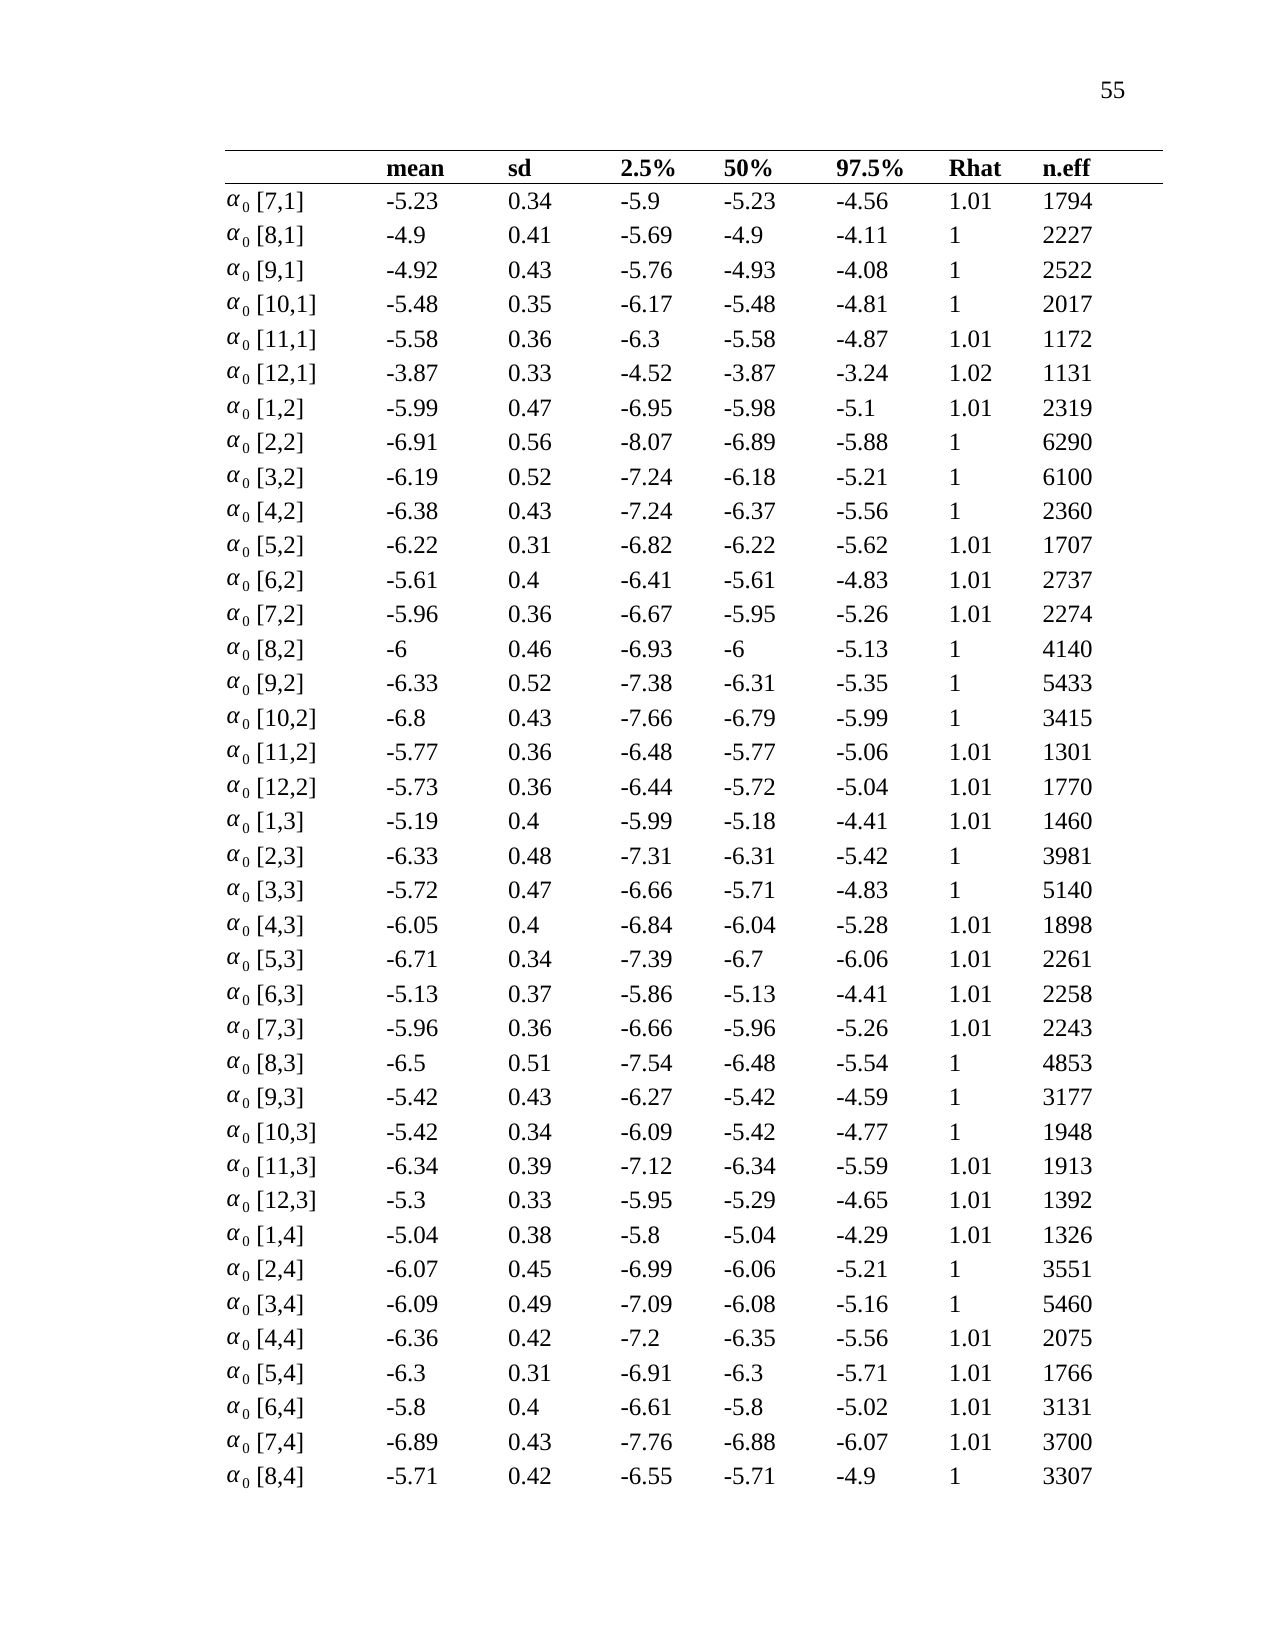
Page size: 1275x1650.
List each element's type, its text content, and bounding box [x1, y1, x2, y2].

table_cell [10,3] [225, 1114, 384, 1148]
table_cell 0.4 [506, 562, 619, 597]
table_cell -5.06 [834, 735, 947, 769]
table_cell -5.59 [834, 1148, 947, 1183]
table_cell -7.66 [619, 700, 722, 734]
table_cell -5.8 [722, 1390, 834, 1424]
table_cell 1.01 [947, 1424, 1041, 1459]
table_cell -5.18 [722, 804, 834, 838]
table_cell 1 [947, 1252, 1041, 1286]
table_cell -5.21 [834, 459, 947, 493]
table_cell -5.71 [384, 1459, 506, 1493]
table_cell 1.01 [947, 528, 1041, 562]
table_cell -5.29 [722, 1183, 834, 1217]
table_cell -4.41 [834, 976, 947, 1010]
table_cell -5.26 [834, 597, 947, 631]
table_cell -5.58 [722, 321, 834, 355]
table_cell -5.61 [384, 562, 506, 597]
table_cell -6.34 [722, 1148, 834, 1183]
table_cell -6.09 [384, 1286, 506, 1321]
table_cell 0.36 [506, 321, 619, 355]
table_cell -4.56 [834, 184, 947, 217]
table_cell 0.33 [506, 1183, 619, 1217]
table_cell -5.62 [834, 528, 947, 562]
table_cell 1 [947, 1286, 1041, 1321]
table_cell 0.36 [506, 1010, 619, 1045]
table_cell -6.04 [722, 907, 834, 941]
table_cell -6.08 [722, 1286, 834, 1321]
table_cell -6.22 [384, 528, 506, 562]
table_cell -6.33 [384, 838, 506, 872]
table_cell -5.04 [722, 1217, 834, 1252]
table_cell -5.28 [834, 907, 947, 941]
table_cell 1392 [1041, 1183, 1162, 1217]
table_cell 1.01 [947, 1217, 1041, 1252]
table_cell -5.42 [722, 1079, 834, 1114]
table_cell 0.51 [506, 1045, 619, 1079]
table_cell [1,2] [225, 390, 384, 424]
table_cell 0.45 [506, 1252, 619, 1286]
table_cell [7,4] [225, 1424, 384, 1459]
table_cell -5.02 [834, 1390, 947, 1424]
table_cell [1,4] [225, 1217, 384, 1252]
table_cell -6.7 [722, 941, 834, 976]
table_cell 0.38 [506, 1217, 619, 1252]
table_cell -7.31 [619, 838, 722, 872]
table_cell -6.99 [619, 1252, 722, 1286]
table_header 97.5% [834, 151, 947, 183]
table_cell 0.34 [506, 1114, 619, 1148]
table_cell -5.19 [384, 804, 506, 838]
table_cell -6.35 [722, 1321, 834, 1355]
table_cell -6.36 [384, 1321, 506, 1355]
table_cell -5.8 [384, 1390, 506, 1424]
table_cell 1.01 [947, 1321, 1041, 1355]
table_cell 3981 [1041, 838, 1162, 872]
table_cell [10,1] [225, 286, 384, 321]
table_cell -6.38 [384, 493, 506, 528]
table_cell -6 [722, 631, 834, 666]
table_cell -6.48 [619, 735, 722, 769]
table_cell -4.59 [834, 1079, 947, 1114]
table_cell -6.93 [619, 631, 722, 666]
table_cell -6.61 [619, 1390, 722, 1424]
table_cell -6.82 [619, 528, 722, 562]
table_cell 0.43 [506, 252, 619, 286]
table_cell -5.71 [834, 1355, 947, 1390]
table_cell -6.19 [384, 459, 506, 493]
table_cell 1 [947, 424, 1041, 459]
table_cell [8,3] [225, 1045, 384, 1079]
table_cell -6.5 [384, 1045, 506, 1079]
table_cell 1.01 [947, 562, 1041, 597]
table_cell 1.02 [947, 355, 1041, 390]
table_cell [5,3] [225, 941, 384, 976]
table_cell 6100 [1041, 459, 1162, 493]
table_cell -4.77 [834, 1114, 947, 1148]
table_cell [12,1] [225, 355, 384, 390]
table_cell 2319 [1041, 390, 1162, 424]
table_cell -4.41 [834, 804, 947, 838]
table_cell -4.81 [834, 286, 947, 321]
table_cell [8,2] [225, 631, 384, 666]
table_cell 1 [947, 493, 1041, 528]
table_cell -4.52 [619, 355, 722, 390]
table_cell [7,1] [225, 184, 384, 217]
table_cell -6.09 [619, 1114, 722, 1148]
table_cell [7,3] [225, 1010, 384, 1045]
table_cell 2258 [1041, 976, 1162, 1010]
table_cell -4.9 [834, 1459, 947, 1493]
table_cell -6.44 [619, 769, 722, 803]
table_cell -7.39 [619, 941, 722, 976]
table_cell -6.71 [384, 941, 506, 976]
table_cell 5460 [1041, 1286, 1162, 1321]
table_cell -5.16 [834, 1286, 947, 1321]
table_cell -6.27 [619, 1079, 722, 1114]
table_cell [9,2] [225, 666, 384, 700]
table_cell -5.54 [834, 1045, 947, 1079]
table_cell -6.41 [619, 562, 722, 597]
table_cell -7.38 [619, 666, 722, 700]
table_cell 1131 [1041, 355, 1162, 390]
table_cell [2,3] [225, 838, 384, 872]
table_cell 1 [947, 1459, 1041, 1493]
table_cell -6.55 [619, 1459, 722, 1493]
table_cell -5.95 [619, 1183, 722, 1217]
table_cell 0.56 [506, 424, 619, 459]
table_cell [2,4] [225, 1252, 384, 1286]
table_cell 1.01 [947, 390, 1041, 424]
table_cell -4.83 [834, 873, 947, 907]
table_header [225, 151, 384, 183]
table_cell -6.91 [384, 424, 506, 459]
table_cell 1.01 [947, 907, 1041, 941]
table_cell -6.3 [722, 1355, 834, 1390]
table_cell -4.93 [722, 252, 834, 286]
table_cell 2737 [1041, 562, 1162, 597]
table_cell 4853 [1041, 1045, 1162, 1079]
table_cell -5.42 [722, 1114, 834, 1148]
table_cell -6.79 [722, 700, 834, 734]
table_cell 3177 [1041, 1079, 1162, 1114]
table_cell -5.48 [384, 286, 506, 321]
table_cell -6.06 [834, 941, 947, 976]
table_cell 1.01 [947, 976, 1041, 1010]
table_cell -5.86 [619, 976, 722, 1010]
table_cell -5.71 [722, 873, 834, 907]
table_cell 0.36 [506, 597, 619, 631]
table_cell -6.3 [619, 321, 722, 355]
table_cell 1.01 [947, 321, 1041, 355]
table_cell 1.01 [947, 941, 1041, 976]
table_cell -6.89 [722, 424, 834, 459]
table_cell -5.23 [384, 184, 506, 217]
table_cell [6,4] [225, 1390, 384, 1424]
table_cell -5.42 [384, 1079, 506, 1114]
table_cell [11,1] [225, 321, 384, 355]
table_cell [6,3] [225, 976, 384, 1010]
table_cell [8,1] [225, 218, 384, 252]
table_cell -6.66 [619, 873, 722, 907]
table_cell 0.34 [506, 184, 619, 217]
table_cell [11,3] [225, 1148, 384, 1183]
table_cell 0.36 [506, 735, 619, 769]
table_cell 0.4 [506, 1390, 619, 1424]
table_cell -5.73 [384, 769, 506, 803]
table_cell 0.34 [506, 941, 619, 976]
table_cell 0.4 [506, 907, 619, 941]
table_cell -6.07 [384, 1252, 506, 1286]
table_cell -5.99 [384, 390, 506, 424]
table_cell -4.9 [722, 218, 834, 252]
table_cell 3415 [1041, 700, 1162, 734]
table_cell -6.33 [384, 666, 506, 700]
table_cell -5.04 [834, 769, 947, 803]
table_cell [3,2] [225, 459, 384, 493]
table_cell 1 [947, 873, 1041, 907]
table_cell -3.87 [384, 355, 506, 390]
table_cell 2243 [1041, 1010, 1162, 1045]
table_cell -6.17 [619, 286, 722, 321]
table_cell -6.88 [722, 1424, 834, 1459]
table_cell -7.2 [619, 1321, 722, 1355]
table_cell -5.21 [834, 1252, 947, 1286]
table_cell [8,4] [225, 1459, 384, 1493]
table_cell 2274 [1041, 597, 1162, 631]
table_cell -4.9 [384, 218, 506, 252]
table_cell -4.65 [834, 1183, 947, 1217]
table_cell -5.35 [834, 666, 947, 700]
table_cell [4,2] [225, 493, 384, 528]
table_cell -6.84 [619, 907, 722, 941]
table_cell [6,2] [225, 562, 384, 597]
table_cell -5.61 [722, 562, 834, 597]
table_cell [3,4] [225, 1286, 384, 1321]
table_header 2.5% [619, 151, 722, 183]
table_cell [7,2] [225, 597, 384, 631]
table_cell 0.52 [506, 459, 619, 493]
table_cell -5.8 [619, 1217, 722, 1252]
table_cell 0.48 [506, 838, 619, 872]
table_cell 0.41 [506, 218, 619, 252]
table_cell -5.95 [722, 597, 834, 631]
table_cell -4.83 [834, 562, 947, 597]
table_cell [9,1] [225, 252, 384, 286]
table_cell 1 [947, 1079, 1041, 1114]
table_cell -7.24 [619, 493, 722, 528]
table_cell 2075 [1041, 1321, 1162, 1355]
table_cell -6.05 [384, 907, 506, 941]
table_cell 5433 [1041, 666, 1162, 700]
table_cell -5.99 [619, 804, 722, 838]
table_cell -5.96 [722, 1010, 834, 1045]
table_cell 1.01 [947, 1148, 1041, 1183]
table_cell -5.3 [384, 1183, 506, 1217]
table_cell 2522 [1041, 252, 1162, 286]
table_cell 0.43 [506, 493, 619, 528]
table_cell 0.31 [506, 1355, 619, 1390]
table_cell 1707 [1041, 528, 1162, 562]
table_cell -6.3 [384, 1355, 506, 1390]
table_cell 0.42 [506, 1459, 619, 1493]
table_cell 1 [947, 631, 1041, 666]
table_cell 2360 [1041, 493, 1162, 528]
table_cell -5.72 [384, 873, 506, 907]
table_cell 1 [947, 838, 1041, 872]
table_cell -6.67 [619, 597, 722, 631]
table_cell -5.58 [384, 321, 506, 355]
table_cell 1948 [1041, 1114, 1162, 1148]
table_cell 0.35 [506, 286, 619, 321]
table_cell 0.46 [506, 631, 619, 666]
table_cell -7.24 [619, 459, 722, 493]
table_cell -6.95 [619, 390, 722, 424]
table_cell -5.23 [722, 184, 834, 217]
table_cell [11,2] [225, 735, 384, 769]
table_cell 1301 [1041, 735, 1162, 769]
table_cell 1 [947, 286, 1041, 321]
table_cell -5.42 [834, 838, 947, 872]
table_cell -5.99 [834, 700, 947, 734]
table_cell 1 [947, 1114, 1041, 1148]
table_cell [4,4] [225, 1321, 384, 1355]
table_cell 1766 [1041, 1355, 1162, 1390]
table_header 50% [722, 151, 834, 183]
table_cell 0.4 [506, 804, 619, 838]
table_cell [1,3] [225, 804, 384, 838]
table_cell -5.26 [834, 1010, 947, 1045]
table_header mean [384, 151, 506, 183]
table_cell -6.91 [619, 1355, 722, 1390]
table_cell -5.56 [834, 493, 947, 528]
table_cell 1 [947, 218, 1041, 252]
table_cell 1.01 [947, 1390, 1041, 1424]
table_cell 2261 [1041, 941, 1162, 976]
table_cell 5140 [1041, 873, 1162, 907]
table_cell -7.09 [619, 1286, 722, 1321]
table_cell 0.43 [506, 1079, 619, 1114]
table_cell -4.87 [834, 321, 947, 355]
table_cell -6.31 [722, 838, 834, 872]
table_cell [3,3] [225, 873, 384, 907]
table_cell -5.77 [384, 735, 506, 769]
table_cell -6.8 [384, 700, 506, 734]
table_cell -6.31 [722, 666, 834, 700]
table_cell 1.01 [947, 1355, 1041, 1390]
table_cell -5.69 [619, 218, 722, 252]
table_cell -5.72 [722, 769, 834, 803]
table_cell 3131 [1041, 1390, 1162, 1424]
table_cell -8.07 [619, 424, 722, 459]
table_cell 1460 [1041, 804, 1162, 838]
table_cell 1326 [1041, 1217, 1162, 1252]
table_cell -5.76 [619, 252, 722, 286]
table_cell 1.01 [947, 597, 1041, 631]
table_cell -6 [384, 631, 506, 666]
table_cell 1.01 [947, 735, 1041, 769]
table_header n.eff [1041, 151, 1162, 183]
table_cell -6.34 [384, 1148, 506, 1183]
table_cell 1770 [1041, 769, 1162, 803]
table_cell 6290 [1041, 424, 1162, 459]
table_cell -5.04 [384, 1217, 506, 1252]
table_cell 1 [947, 666, 1041, 700]
table_cell -4.11 [834, 218, 947, 252]
table_cell 1794 [1041, 184, 1162, 217]
table_cell -4.29 [834, 1217, 947, 1252]
table_cell -7.76 [619, 1424, 722, 1459]
table_cell 3551 [1041, 1252, 1162, 1286]
table_cell 1 [947, 1045, 1041, 1079]
table_cell -4.08 [834, 252, 947, 286]
table_cell -7.12 [619, 1148, 722, 1183]
table_cell -6.06 [722, 1252, 834, 1286]
table_cell [5,4] [225, 1355, 384, 1390]
table_cell 4140 [1041, 631, 1162, 666]
table_cell -7.54 [619, 1045, 722, 1079]
table_cell [12,3] [225, 1183, 384, 1217]
table_cell -6.66 [619, 1010, 722, 1045]
table_cell -5.98 [722, 390, 834, 424]
table_cell [9,3] [225, 1079, 384, 1114]
table_cell 2017 [1041, 286, 1162, 321]
table_cell 1 [947, 700, 1041, 734]
table_cell [2,2] [225, 424, 384, 459]
table_cell 0.52 [506, 666, 619, 700]
table_cell 1.01 [947, 1010, 1041, 1045]
table_cell -6.22 [722, 528, 834, 562]
table_cell -5.9 [619, 184, 722, 217]
table_cell 0.37 [506, 976, 619, 1010]
table_cell 0.47 [506, 873, 619, 907]
table_cell 0.33 [506, 355, 619, 390]
table_cell [4,3] [225, 907, 384, 941]
table_cell [12,2] [225, 769, 384, 803]
table_cell 3307 [1041, 1459, 1162, 1493]
table_cell 1.01 [947, 804, 1041, 838]
table_cell [5,2] [225, 528, 384, 562]
table_cell 1 [947, 459, 1041, 493]
table_cell 3700 [1041, 1424, 1162, 1459]
table_cell -5.42 [384, 1114, 506, 1148]
table_cell 0.43 [506, 700, 619, 734]
table_cell -3.87 [722, 355, 834, 390]
table_cell 1 [947, 252, 1041, 286]
table_cell -5.13 [722, 976, 834, 1010]
table_cell 0.43 [506, 1424, 619, 1459]
table_cell -5.13 [834, 631, 947, 666]
table_header Rhat [947, 151, 1041, 183]
table_cell -5.77 [722, 735, 834, 769]
table_cell -5.96 [384, 1010, 506, 1045]
table_cell -5.71 [722, 1459, 834, 1493]
table_cell 2227 [1041, 218, 1162, 252]
table_cell -5.48 [722, 286, 834, 321]
table_cell 1.01 [947, 1183, 1041, 1217]
table_cell 0.47 [506, 390, 619, 424]
table_cell -6.18 [722, 459, 834, 493]
table_cell -6.89 [384, 1424, 506, 1459]
table_cell -5.96 [384, 597, 506, 631]
table_cell 0.36 [506, 769, 619, 803]
table_cell 0.31 [506, 528, 619, 562]
table_cell -5.56 [834, 1321, 947, 1355]
table_cell -4.92 [384, 252, 506, 286]
table_cell 1.01 [947, 769, 1041, 803]
table_cell 0.39 [506, 1148, 619, 1183]
table_header sd [506, 151, 619, 183]
table_cell -5.13 [384, 976, 506, 1010]
table_cell 1.01 [947, 184, 1041, 217]
table_cell -5.88 [834, 424, 947, 459]
table_cell -6.37 [722, 493, 834, 528]
table_cell -3.24 [834, 355, 947, 390]
table_cell 1172 [1041, 321, 1162, 355]
table_cell [10,2] [225, 700, 384, 734]
table_cell 0.49 [506, 1286, 619, 1321]
table_cell 1898 [1041, 907, 1162, 941]
table_cell 1913 [1041, 1148, 1162, 1183]
table_cell -5.1 [834, 390, 947, 424]
table_cell -6.48 [722, 1045, 834, 1079]
table_cell -6.07 [834, 1424, 947, 1459]
table_cell 0.42 [506, 1321, 619, 1355]
